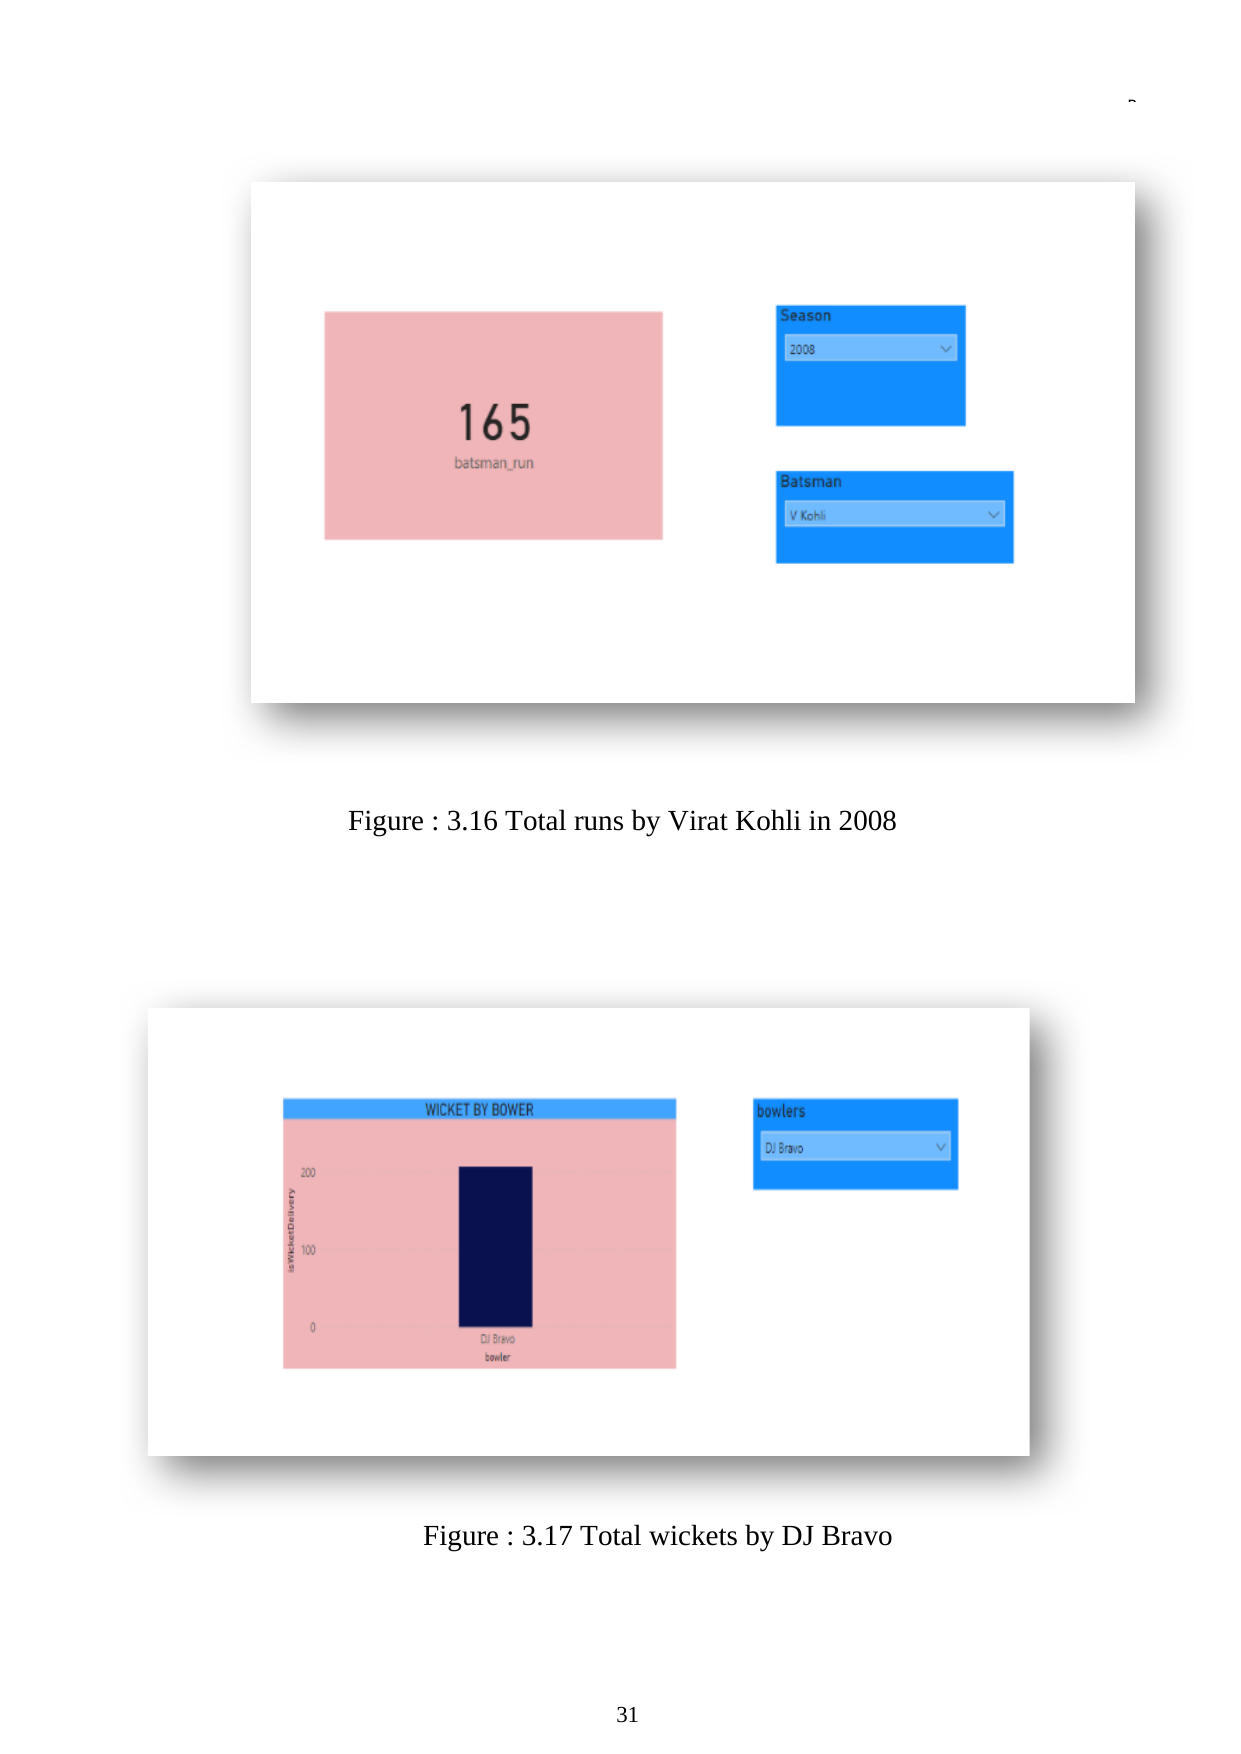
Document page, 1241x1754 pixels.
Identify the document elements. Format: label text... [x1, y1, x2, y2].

list Figure : 3.17 Total wickets by DJ Bravo [376, 1518, 1132, 1552]
picture [147, 1008, 1030, 1456]
list Figure : 3.16 Total runs by Virat Kohli in 2008 [226, 803, 1132, 836]
picture [251, 182, 1135, 703]
